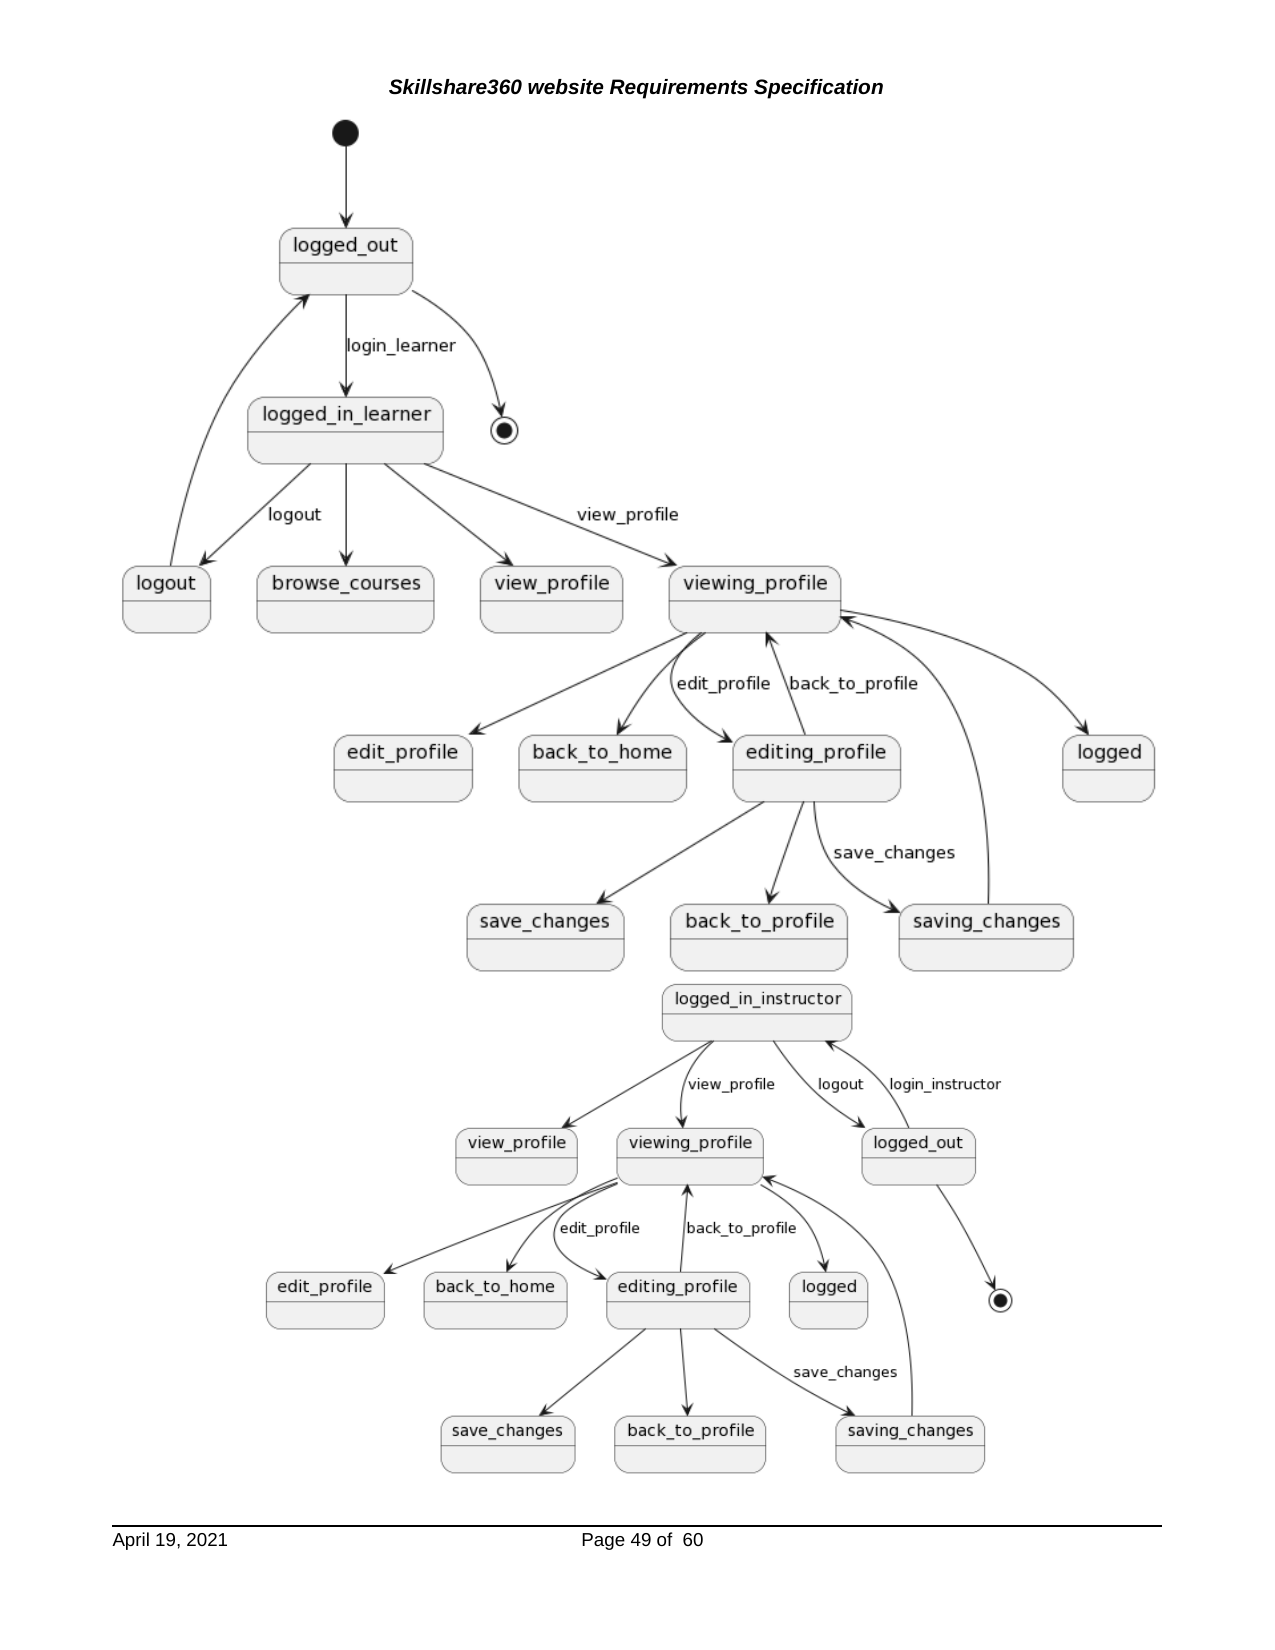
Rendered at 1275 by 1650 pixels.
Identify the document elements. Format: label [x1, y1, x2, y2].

picture [113, 112, 1162, 1478]
